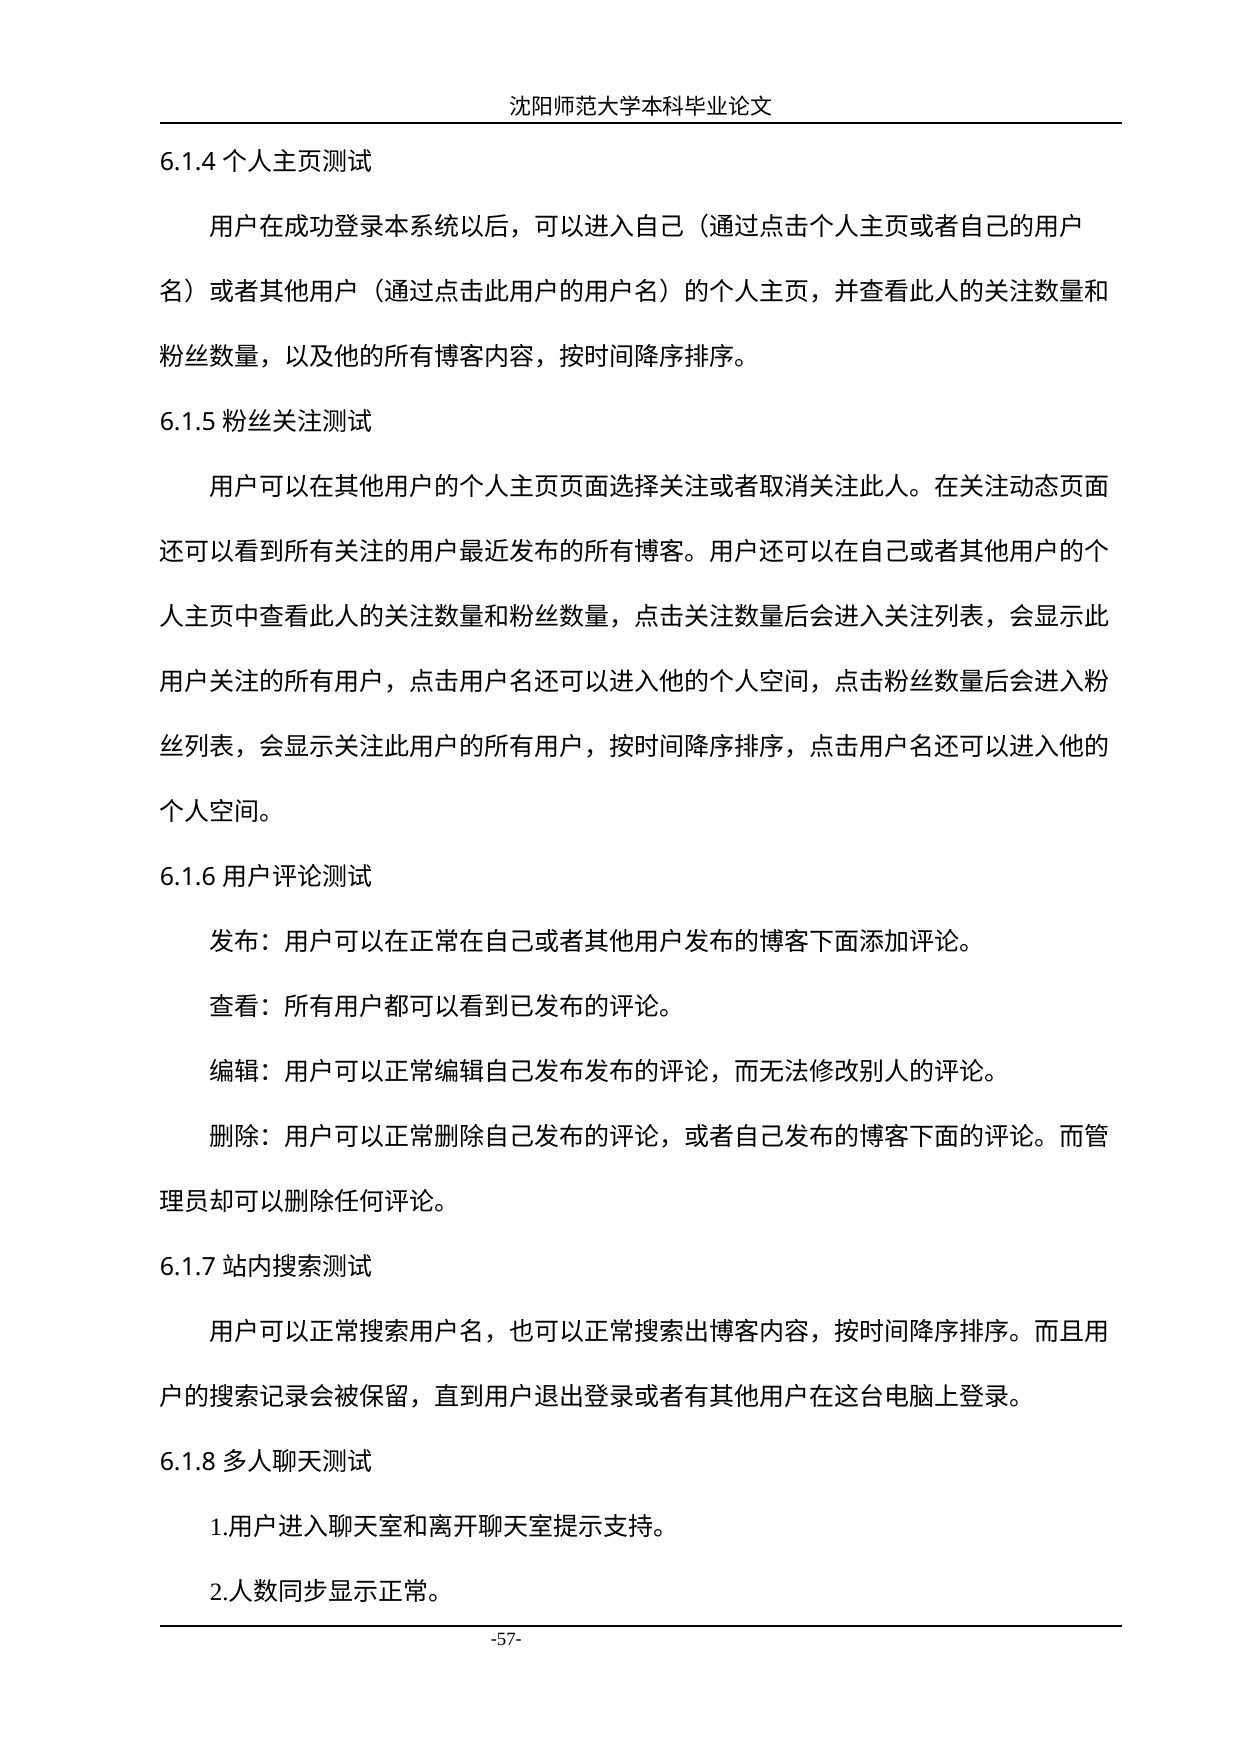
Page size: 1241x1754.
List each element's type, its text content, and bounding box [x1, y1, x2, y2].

text 发布：用户可以在正常在自己或者其他用户发布的博客下面添加评论。 [159, 907, 1122, 972]
text 用户在成功登录本系统以后，可以进入自己（通过点击个人主页或者自己的用户名）或者其他用户（通过点击此用户的用户名）的个人主页，并查看此人的关注数量和粉丝数量，以及他的所有博客内容，按时间降序排序。 [159, 192, 1122, 387]
text 1.用户进入聊天室和离开聊天室提示支持。 [159, 1492, 1122, 1557]
text 2.人数同步显示正常。 [159, 1557, 1122, 1622]
text 用户可以正常搜索用户名，也可以正常搜索出博客内容，按时间降序排序。而且用户的搜索记录会被保留，直到用户退出登录或者有其他用户在这台电脑上登录。 [159, 1297, 1122, 1427]
text 用户可以在其他用户的个人主页页面选择关注或者取消关注此人。在关注动态页面还可以看到所有关注的用户最近发布的所有博客。用户还可以在自己或者其他用户的个人主页中查看此人的关注数量和粉丝数量，点击关注数量后会进入关注列表，会显示此用户关注的所有用户，点击用户名还可以进入他的个人空间，点击粉丝数量后会进入粉丝列表，会显示关注此用户的所有用户，按时间降序排序，点击用户名还可以进入他的个人空间。 [159, 452, 1122, 842]
subtitle 6.1.8 多人聊天测试 [159, 1427, 1122, 1492]
subtitle 6.1.6 用户评论测试 [159, 842, 1122, 907]
text 查看：所有用户都可以看到已发布的评论。 [159, 972, 1122, 1037]
subtitle 6.1.4 个人主页测试 [159, 127, 1122, 192]
text 编辑：用户可以正常编辑自己发布发布的评论，而无法修改别人的评论。 [159, 1037, 1122, 1102]
text 删除：用户可以正常删除自己发布的评论，或者自己发布的博客下面的评论。而管理员却可以删除任何评论。 [159, 1102, 1122, 1232]
subtitle 6.1.5 粉丝关注测试 [159, 387, 1122, 452]
subtitle 6.1.7 站内搜索测试 [159, 1232, 1122, 1297]
